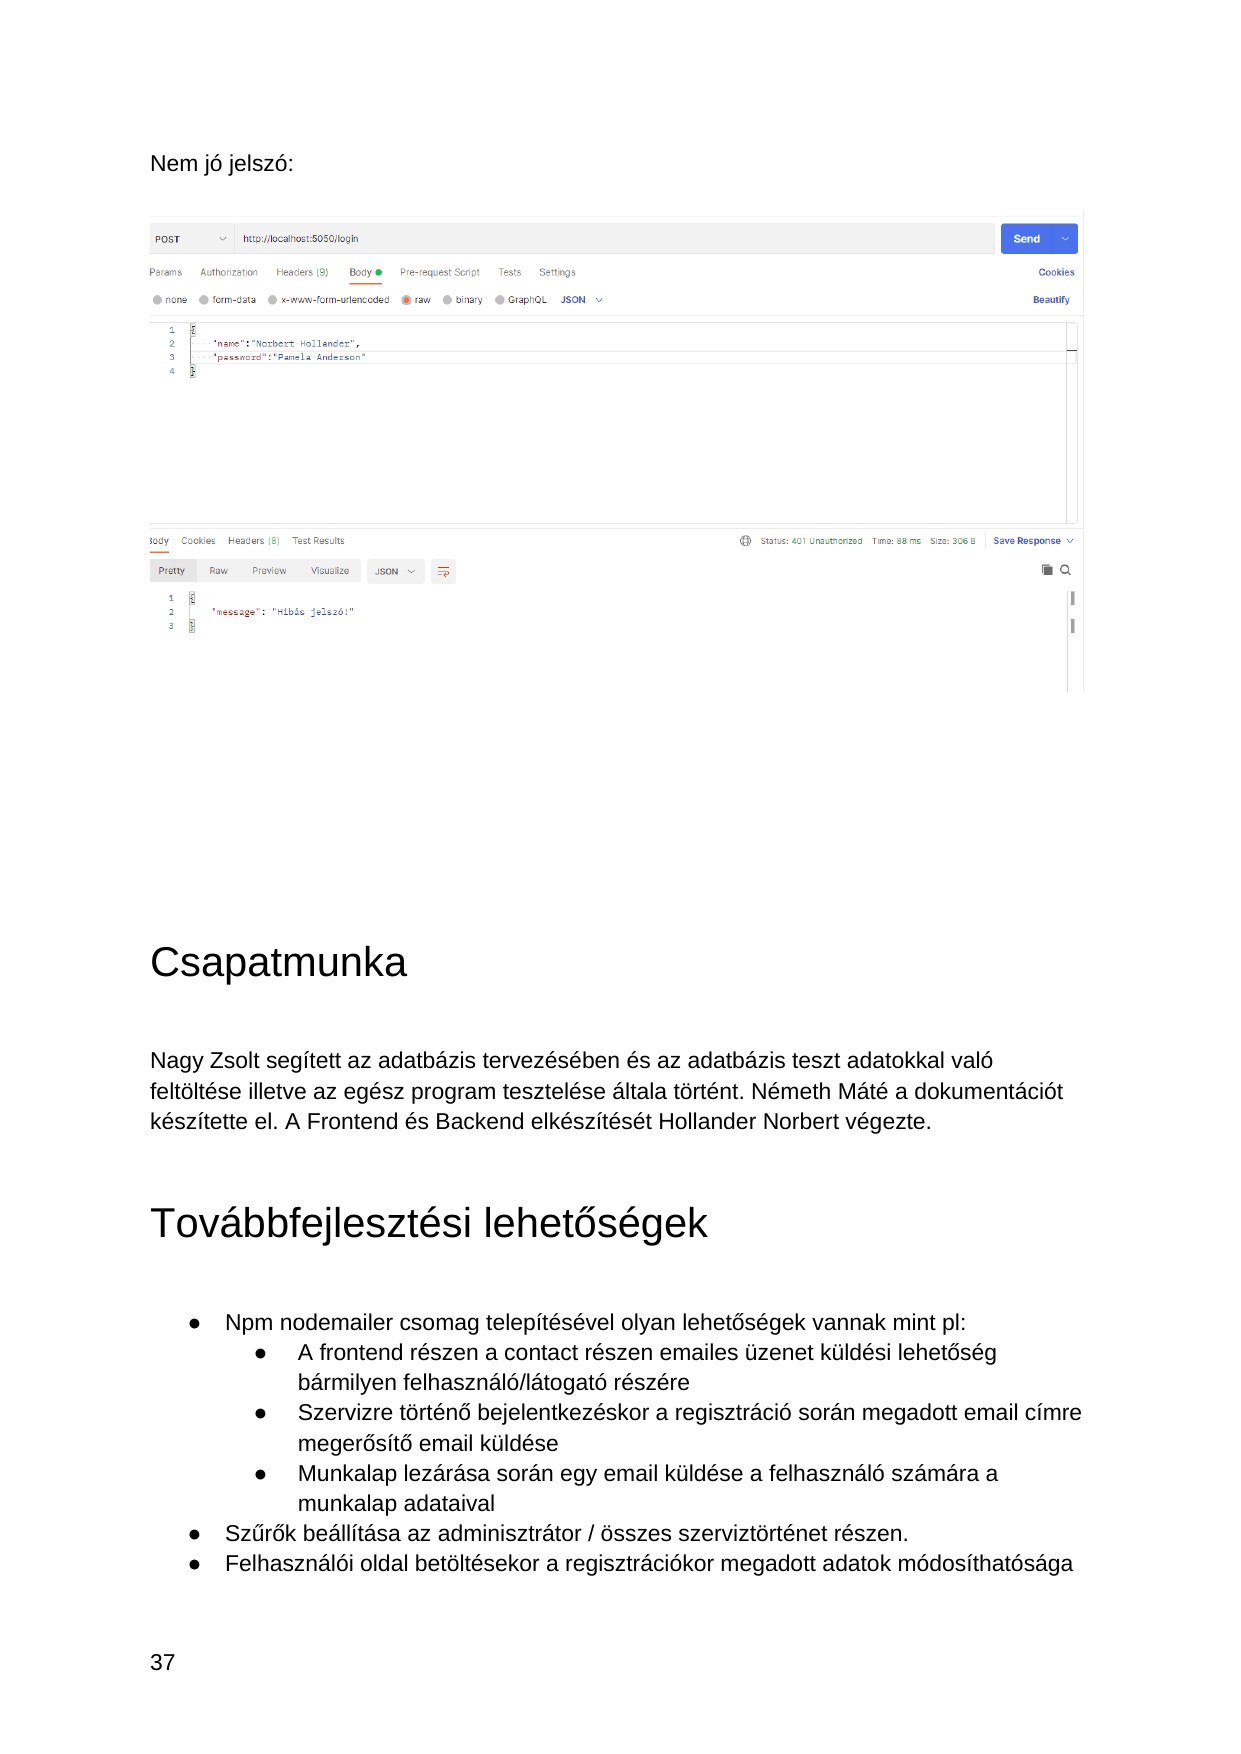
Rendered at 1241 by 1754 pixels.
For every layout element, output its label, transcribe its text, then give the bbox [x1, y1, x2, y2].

list A frontend részen a contact részen emailes üzenet küldési lehetőség bármilyen felhasználó/látogató részére [253, 1339, 1090, 1395]
picture [150, 210, 1091, 692]
text Nem jó jelszó: [150, 150, 1090, 176]
text Továbbfejlesztési lehetőségek [150, 1198, 1090, 1246]
list Npm nodemailer csomag telepítésével olyan lehetőségek vannak mint pl: [187, 1309, 1090, 1335]
text Nagy Zsolt segített az adatbázis tervezésében és az adatbázis teszt adatokkal való feltöltése illetve az egész program tesztelése általa történt. Németh Máté a dokumentációt készítette el. A Frontend és Backend elkészítését Hollander Norbert végezte. [150, 1047, 1090, 1134]
list Felhasználói oldal betöltésekor a regisztrációkor megadott adatok módosíthatósága [187, 1550, 1090, 1577]
list Munkalap lezárása során egy email küldése a felhasználó számára a munkalap adataival [253, 1460, 1090, 1516]
list Szervizre történő bejelentkezéskor a regisztráció során megadott email címre megerősítő email küldése [253, 1399, 1090, 1456]
list Szűrők beállítása az adminisztrátor / összes szerviztörténet részen. [187, 1520, 1090, 1546]
text Csapatmunka [150, 937, 1090, 985]
